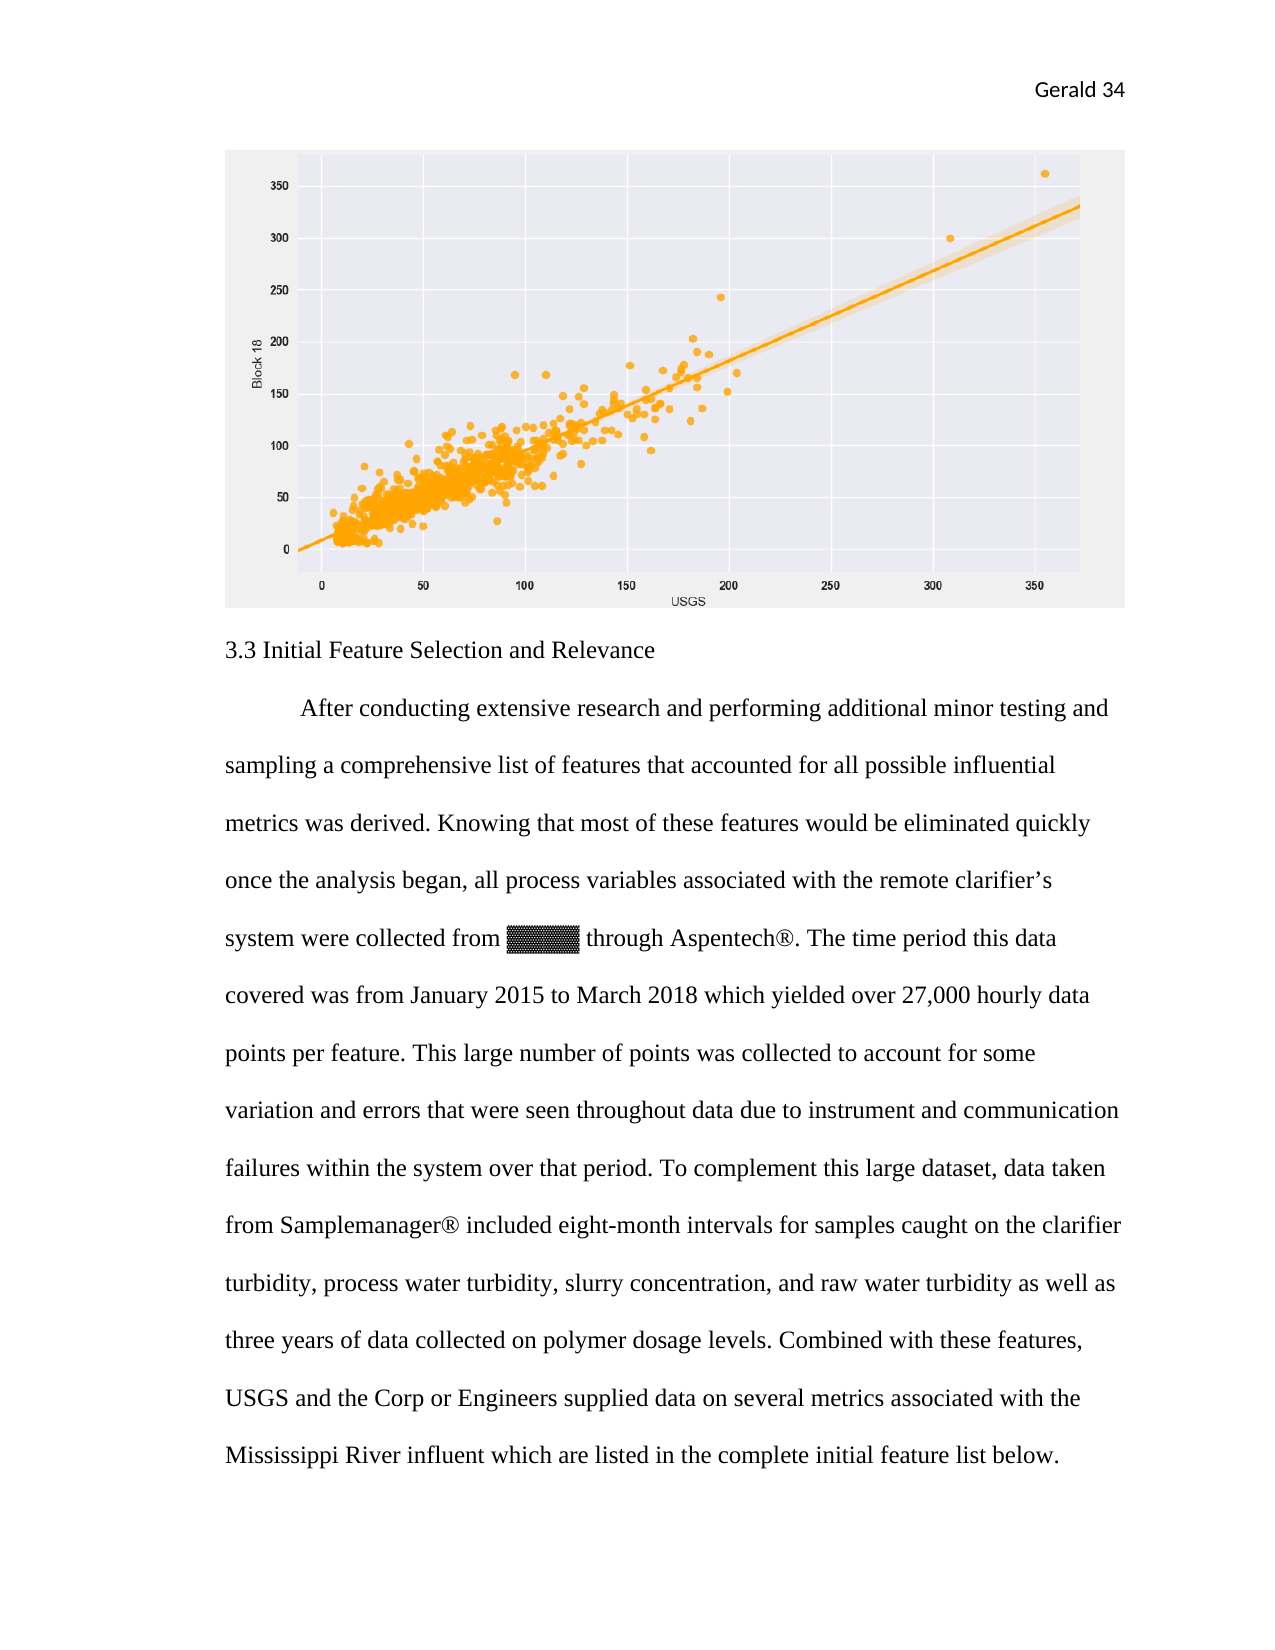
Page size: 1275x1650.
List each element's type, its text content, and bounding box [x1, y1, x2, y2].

subtitle 3.3 Initial Feature Selection and Relevance [225, 636, 1125, 664]
picture [225, 150, 1125, 608]
text After conducting extensive research and performing additional minor testing and sampling a comprehensive list of features that accounted for all possible influential metrics was derived. Knowing that most of these features would be eliminated quickly once the analysis began, all process variables associated with the remote clarifier’s system were collected from ▓▓▓▓ through Aspentech®. The time period this data covered was from January 2015 to March 2018 which yielded over 27,000 hourly data points per feature. This large number of points was collected to account for some variation and errors that were seen throughout data due to instrument and communication failures within the system over that period. To complement this large dataset, data taken from Samplemanager® included eight-month intervals for samples caught on the clarifier turbidity, process water turbidity, slurry concentration, and raw water turbidity as well as three years of data collected on polymer dosage levels. Combined with these features, USGS and the Corp or Engineers supplied data on several metrics associated with the Mississippi River influent which are listed in the complete initial feature list below. [225, 693, 1125, 1469]
